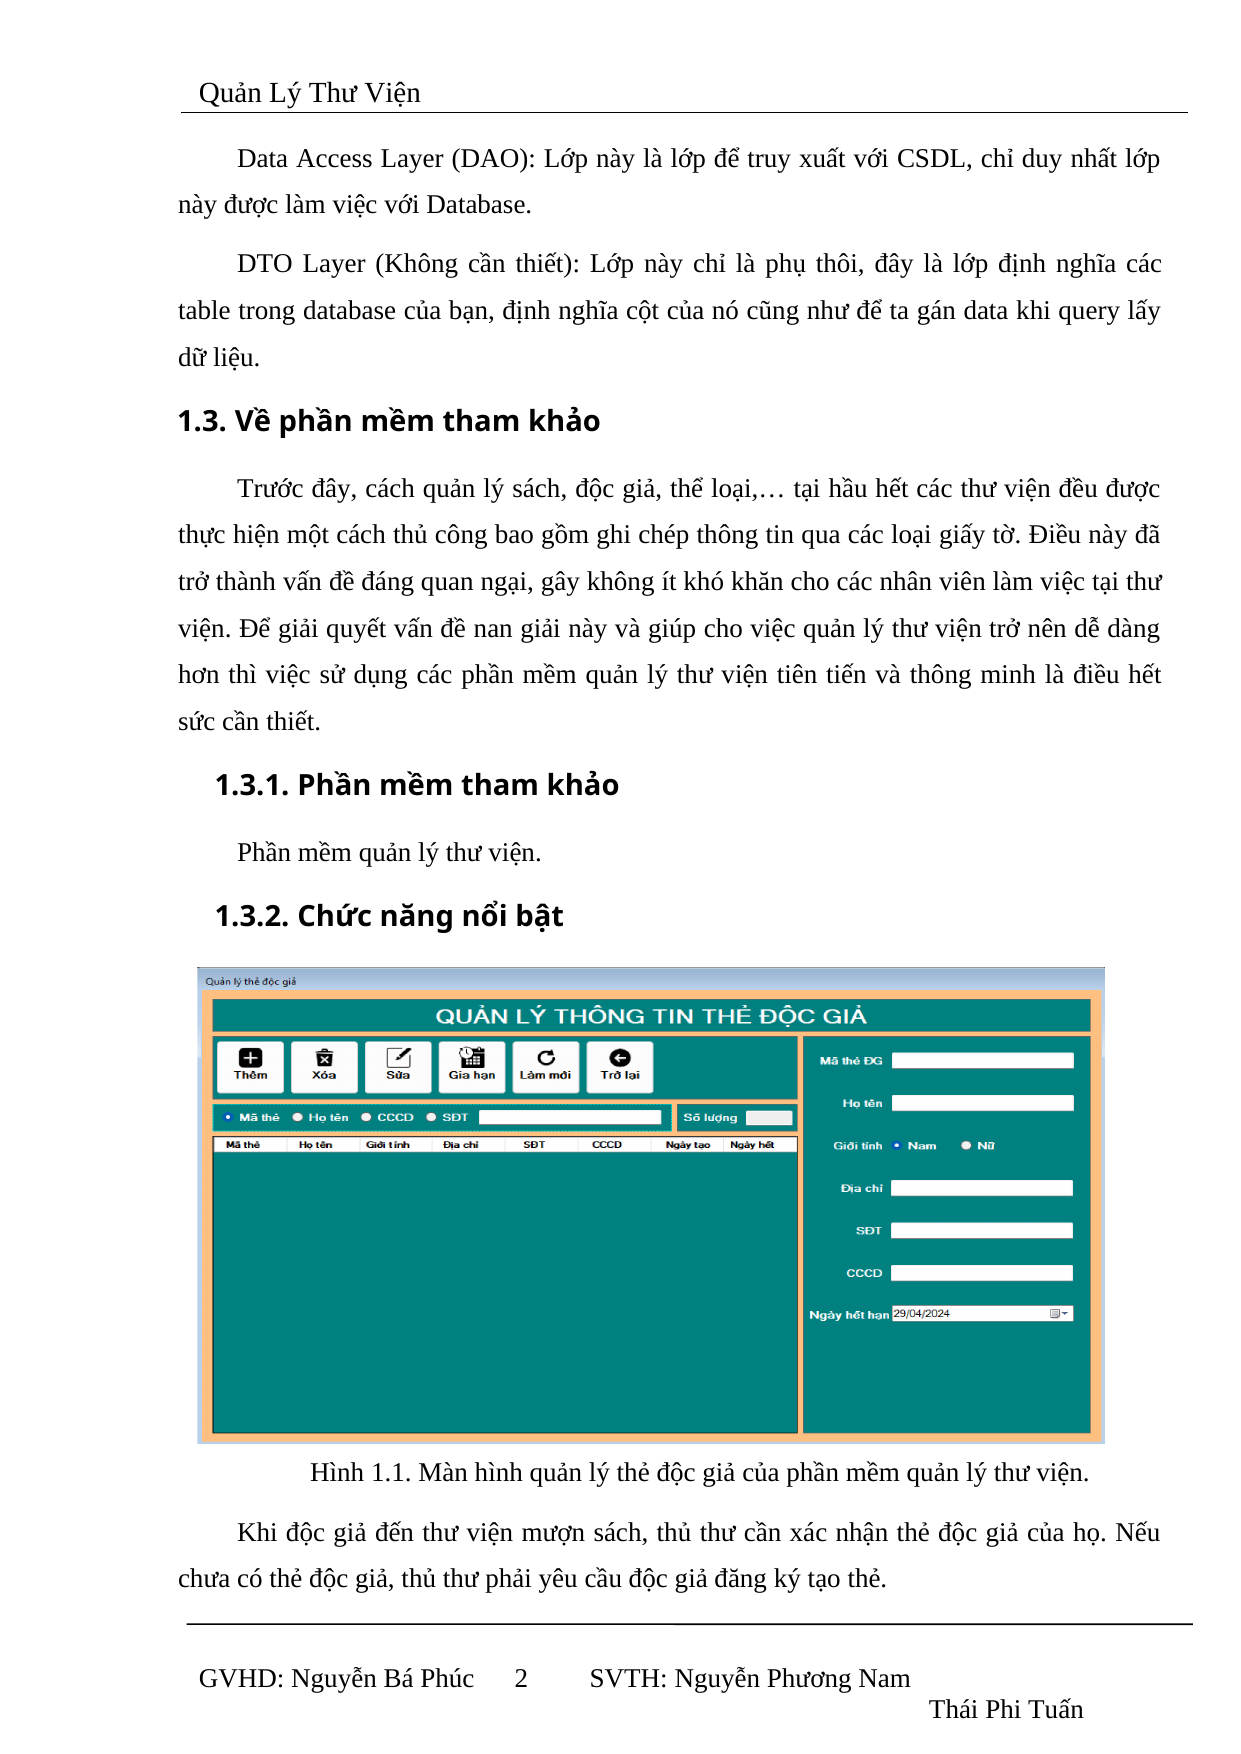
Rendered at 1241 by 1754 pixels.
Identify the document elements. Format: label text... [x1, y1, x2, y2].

subtitle Về phần mềm tham khảo [177, 400, 1163, 440]
text Khi độc giả đến thư viện mượn sách, thủ thư cần xác nhận thẻ độc giả của họ. Nếu chưa có thẻ độc giả, thủ thư phải yêu cầu độc giả đăng ký tạo thẻ. [178, 1516, 1163, 1593]
text DTO Layer (Không cần thiết): Lớp này chỉ là phụ thôi, đây là lớp định nghĩa các table trong database của bạn, định nghĩa cột của nó cũng như để ta gán data khi query lấy dữ liệu. [178, 247, 1163, 372]
subtitle Phần mềm tham khảo [214, 764, 1163, 804]
text Phần mềm quản lý thư viện. [178, 836, 1163, 868]
text Data Access Layer (DAO): Lớp này là lớp để truy xuất với CSDL, chỉ duy nhất lớp này được làm việc với Database. [178, 142, 1163, 219]
subtitle Chức năng nổi bật [214, 896, 1163, 935]
picture [197, 967, 1105, 1444]
text Trước đây, cách quản lý sách, độc giả, thể loại,… tại hầu hết các thư viện đều được thực hiện một cách thủ công bao gồm ghi chép thông tin qua các loại giấy tờ. Điều này đã trở thành vấn đề đáng quan ngại, gây không ít khó khăn cho các nhân viên làm việc tại thư viện. Để giải quyết vấn đề nan giải này và giúp cho việc quản lý thư viện trở nên dễ dàng hơn thì việc sử dụng các phần mềm quản lý thư viện tiên tiến và thông minh là điều hết sức cần thiết. [178, 472, 1163, 736]
